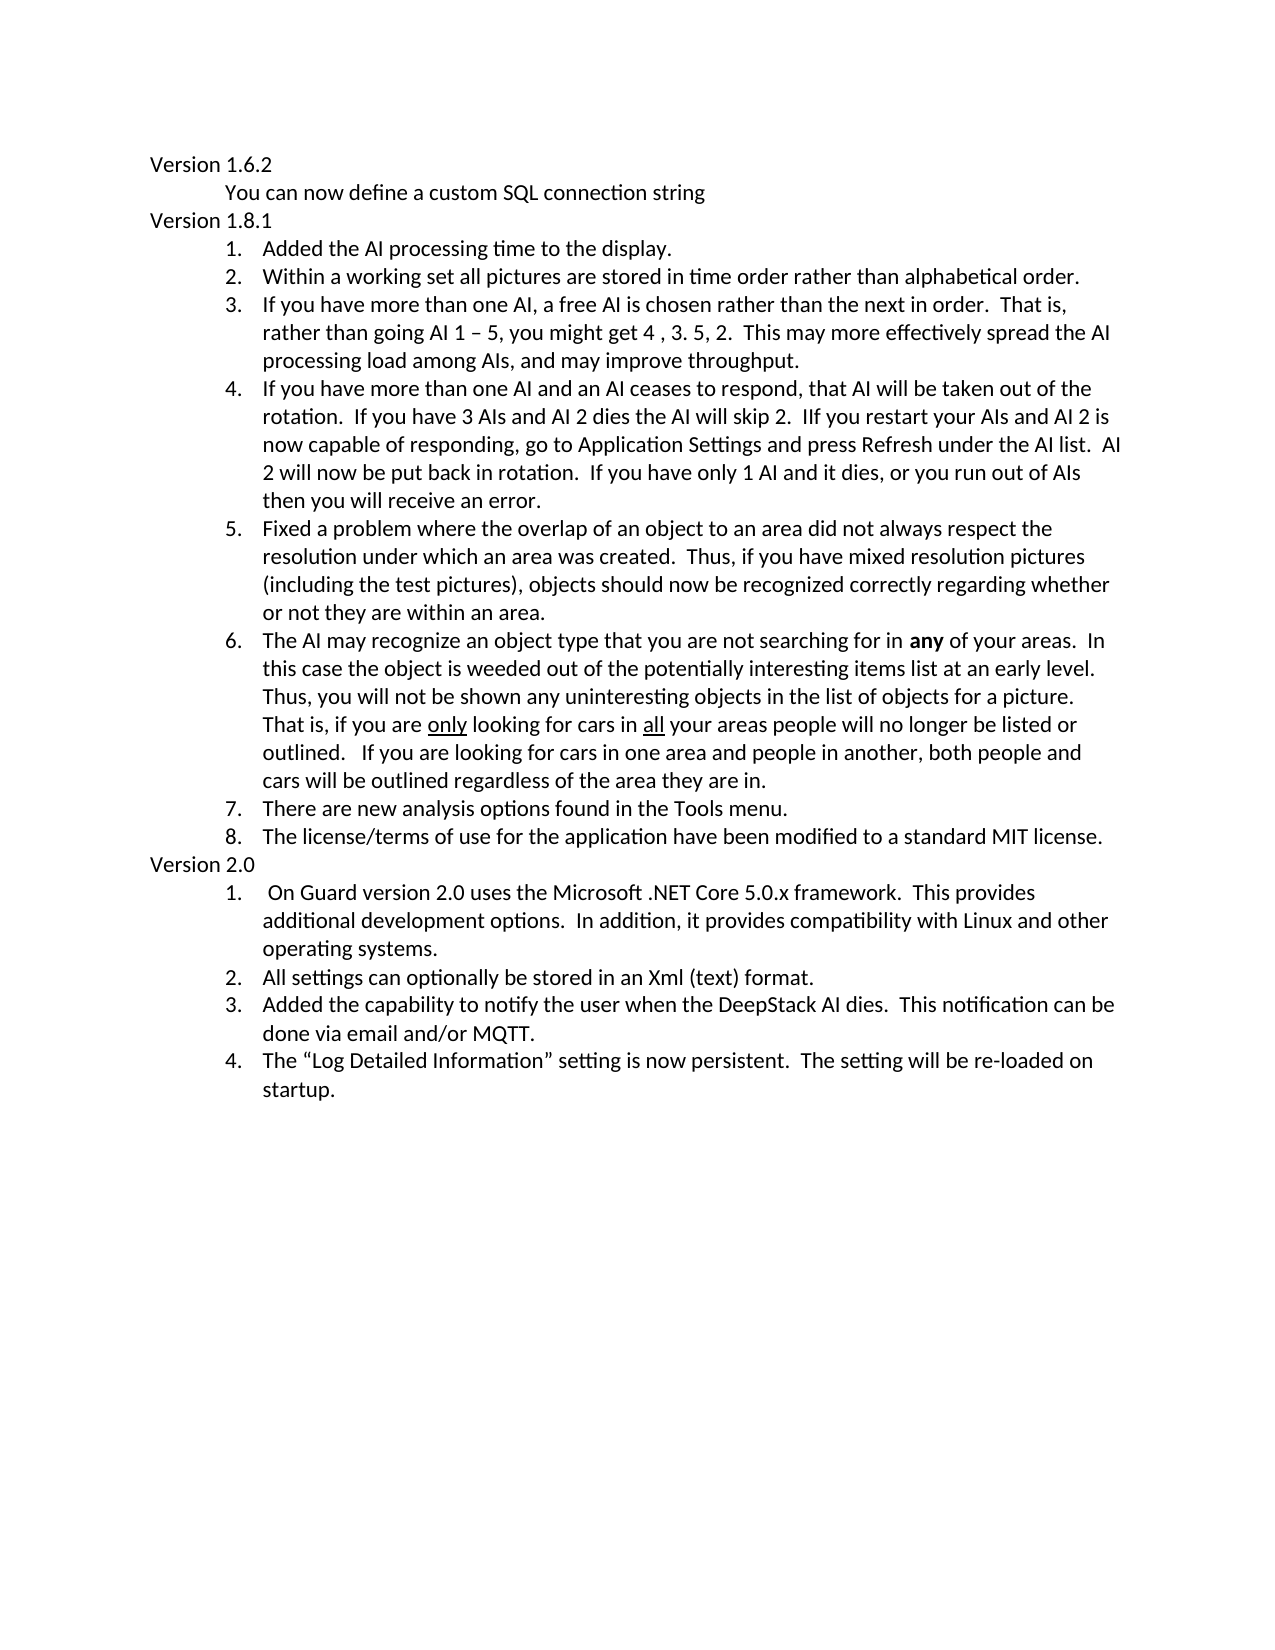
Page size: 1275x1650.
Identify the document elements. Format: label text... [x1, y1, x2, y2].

list Added the AI processing time to the display. [225, 234, 1125, 262]
text Version 2.0 [150, 851, 1125, 878]
list The “Log Detailed Information” setting is now persistent. The setting will be re-loaded on startup. [225, 1047, 1125, 1103]
list If you have more than one AI, a free AI is chosen rather than the next in order. That is, rather than going AI 1 – 5, you might get 4 , 3. 5, 2. This may more effectively spread the AI processing load among AIs, and may improve throughput. [225, 290, 1125, 374]
list All settings can optionally be stored in an Xml (text) format. [225, 963, 1125, 991]
list Added the capability to notify the user when the DeepStack AI dies. This notification can be done via email and/or MQTT. [225, 991, 1125, 1047]
text Version 1.6.2 [150, 150, 1125, 178]
list The license/terms of use for the application have been modified to a standard MIT license. [225, 822, 1125, 851]
list Fixed a problem where the overlap of an object to an area did not always respect the resolution under which an area was created. Thus, if you have mixed resolution pictures (including the test pictures), objects should now be recognized correctly regarding whether or not they are within an area. [225, 514, 1125, 626]
list If you have more than one AI and an AI ceases to respond, that AI will be taken out of the rotation. If you have 3 AIs and AI 2 dies the AI will skip 2. IIf you restart your AIs and AI 2 is now capable of responding, go to Application Settings and press Refresh under the AI list. AI 2 will now be put back in rotation. If you have only 1 AI and it dies, or you run out of AIs then you will receive an error. [225, 374, 1125, 514]
text Version 1.8.1 [150, 206, 1125, 234]
list Within a working set all pictures are stored in time order rather than alphabetical order. [225, 262, 1125, 290]
list There are new analysis options found in the Tools menu. [225, 794, 1125, 822]
list The AI may recognize an object type that you are not searching for in any of your areas. In this case the object is weeded out of the potentially interesting items list at an early level. Thus, you will not be shown any uninteresting objects in the list of objects for a picture. That is, if you are only looking for cars in all your areas people will no longer be listed or outlined. If you are looking for cars in one area and people in another, both people and cars will be outlined regardless of the area they are in. [225, 626, 1125, 794]
list On Guard version 2.0 uses the Microsoft .NET Core 5.0.x framework. This provides additional development options. In addition, it provides compatibility with Linux and other operating systems. [225, 878, 1125, 963]
text You can now define a custom SQL connection string [150, 178, 1125, 206]
